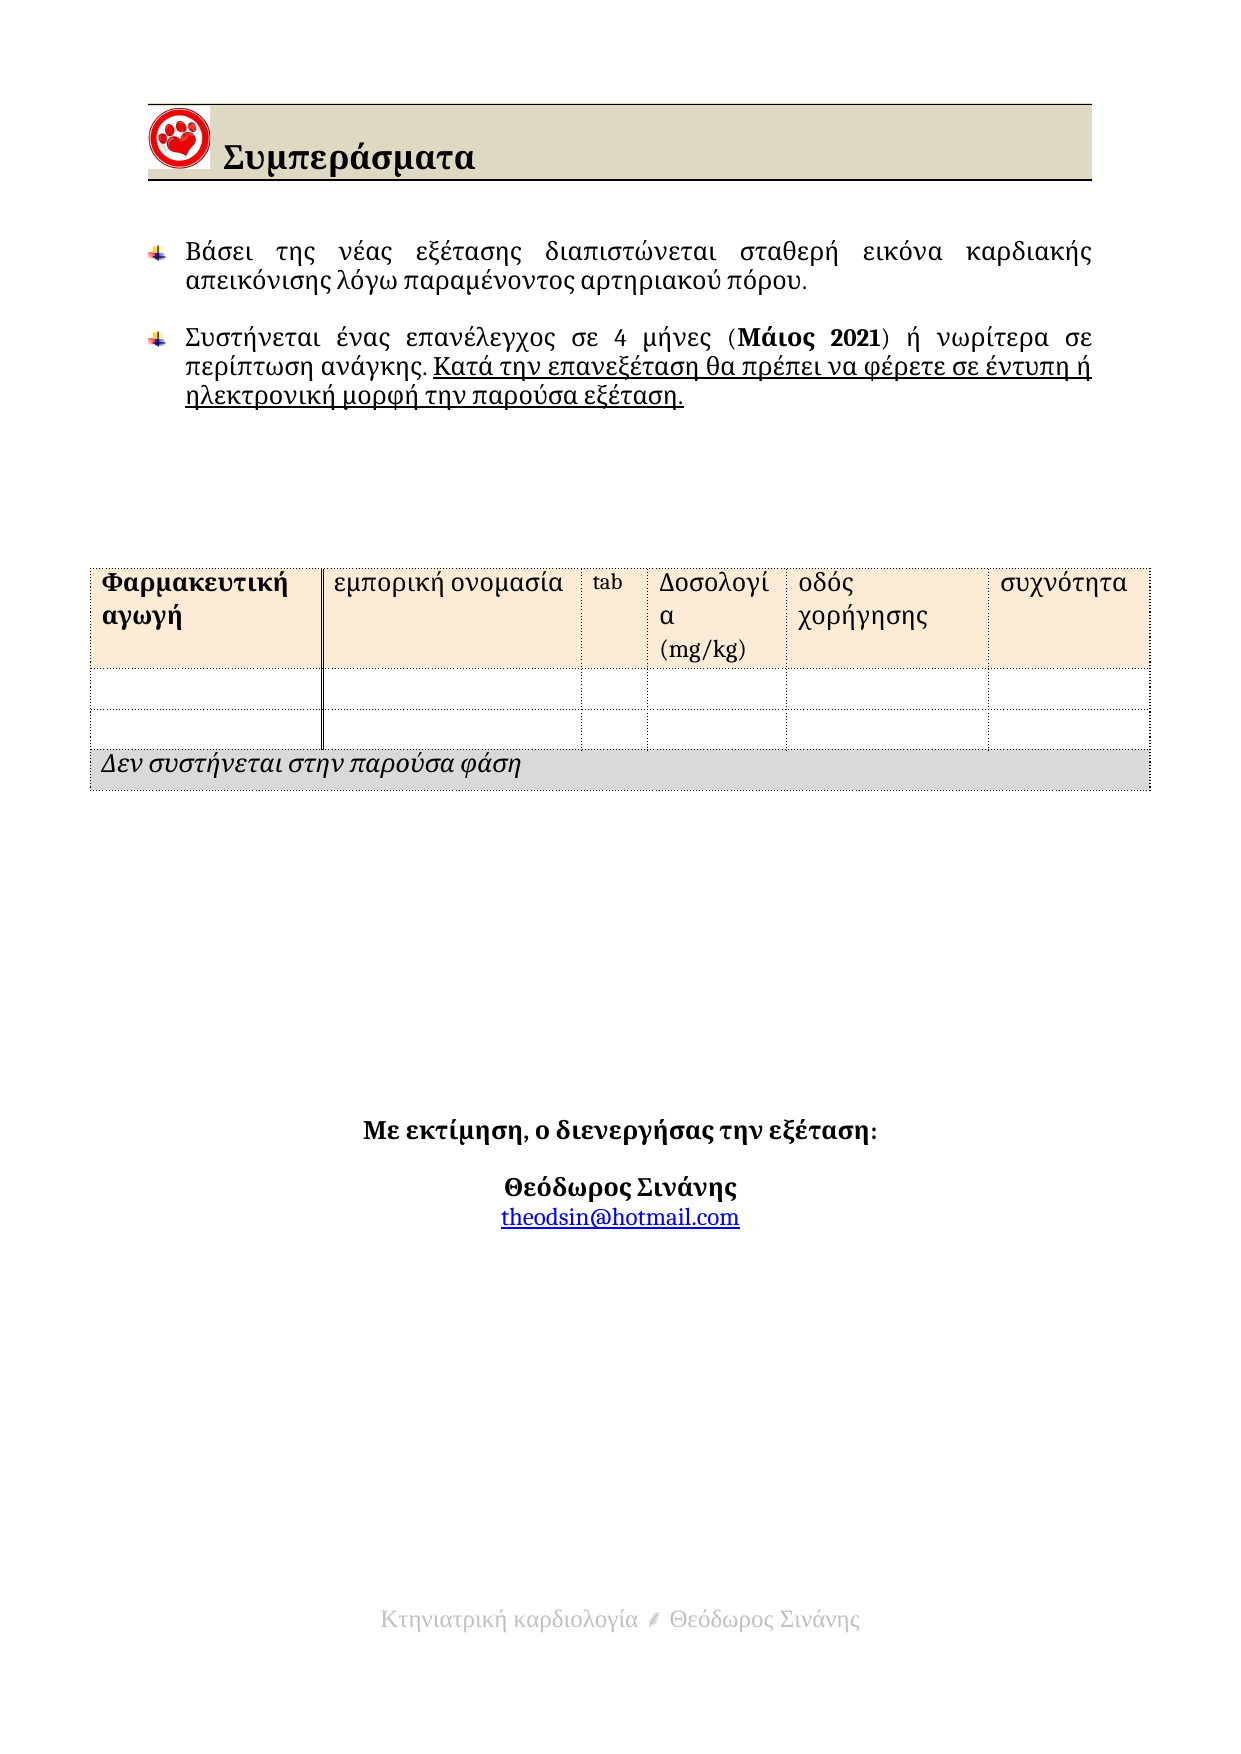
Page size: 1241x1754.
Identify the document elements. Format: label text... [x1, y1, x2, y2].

table_header Δοσολογία (mg/kg) [648, 568, 787, 668]
text Θεόδωρος Σινάνης [148, 1174, 1092, 1203]
text theodsin@hotmail.com [148, 1203, 1092, 1232]
picture [147, 106, 211, 169]
table_cell [90, 668, 321, 708]
table_header συχνότητα [989, 568, 1150, 668]
table_cell [324, 668, 581, 708]
table_header Φαρμακευτική αγωγή [90, 568, 321, 668]
table_cell [989, 668, 1150, 708]
table_cell [989, 709, 1150, 749]
list Συστήνεται ένας επανέλεγχος σε 4 μήνες (Μάιος 2021) ή νωρίτερα σε περίπτωση ανάγκης. Κατά την επανεξέταση θα πρέπει να φέρετε σε έντυπη ή ηλεκτρονική μορφή την παρούσα εξέταση. [148, 324, 1092, 411]
table_header οδός χορήγησης [787, 568, 989, 668]
text Με εκτίμηση, ο διενεργήσας την εξέταση: [148, 1117, 1092, 1146]
table_cell [90, 709, 321, 749]
table_cell [581, 709, 648, 749]
table_cell Δεν συστήνεται στην παρούσα φάση [90, 749, 1150, 790]
table_header tab [581, 568, 648, 668]
table_cell [324, 709, 581, 749]
table_cell [648, 709, 787, 749]
picture [148, 244, 166, 261]
table_cell [648, 668, 787, 708]
table_header εμπορική ονομασία [324, 568, 581, 668]
subtitle Συμπεράσματα [148, 105, 1092, 179]
list Βάσει της νέας εξέτασης διαπιστώνεται σταθερή εικόνα καρδιακής απεικόνισης λόγω παραμένοντος αρτηριακού πόρου. [148, 238, 1092, 296]
picture [148, 330, 166, 347]
table_cell [787, 668, 989, 708]
table_cell [787, 709, 989, 749]
table_cell [581, 668, 648, 708]
